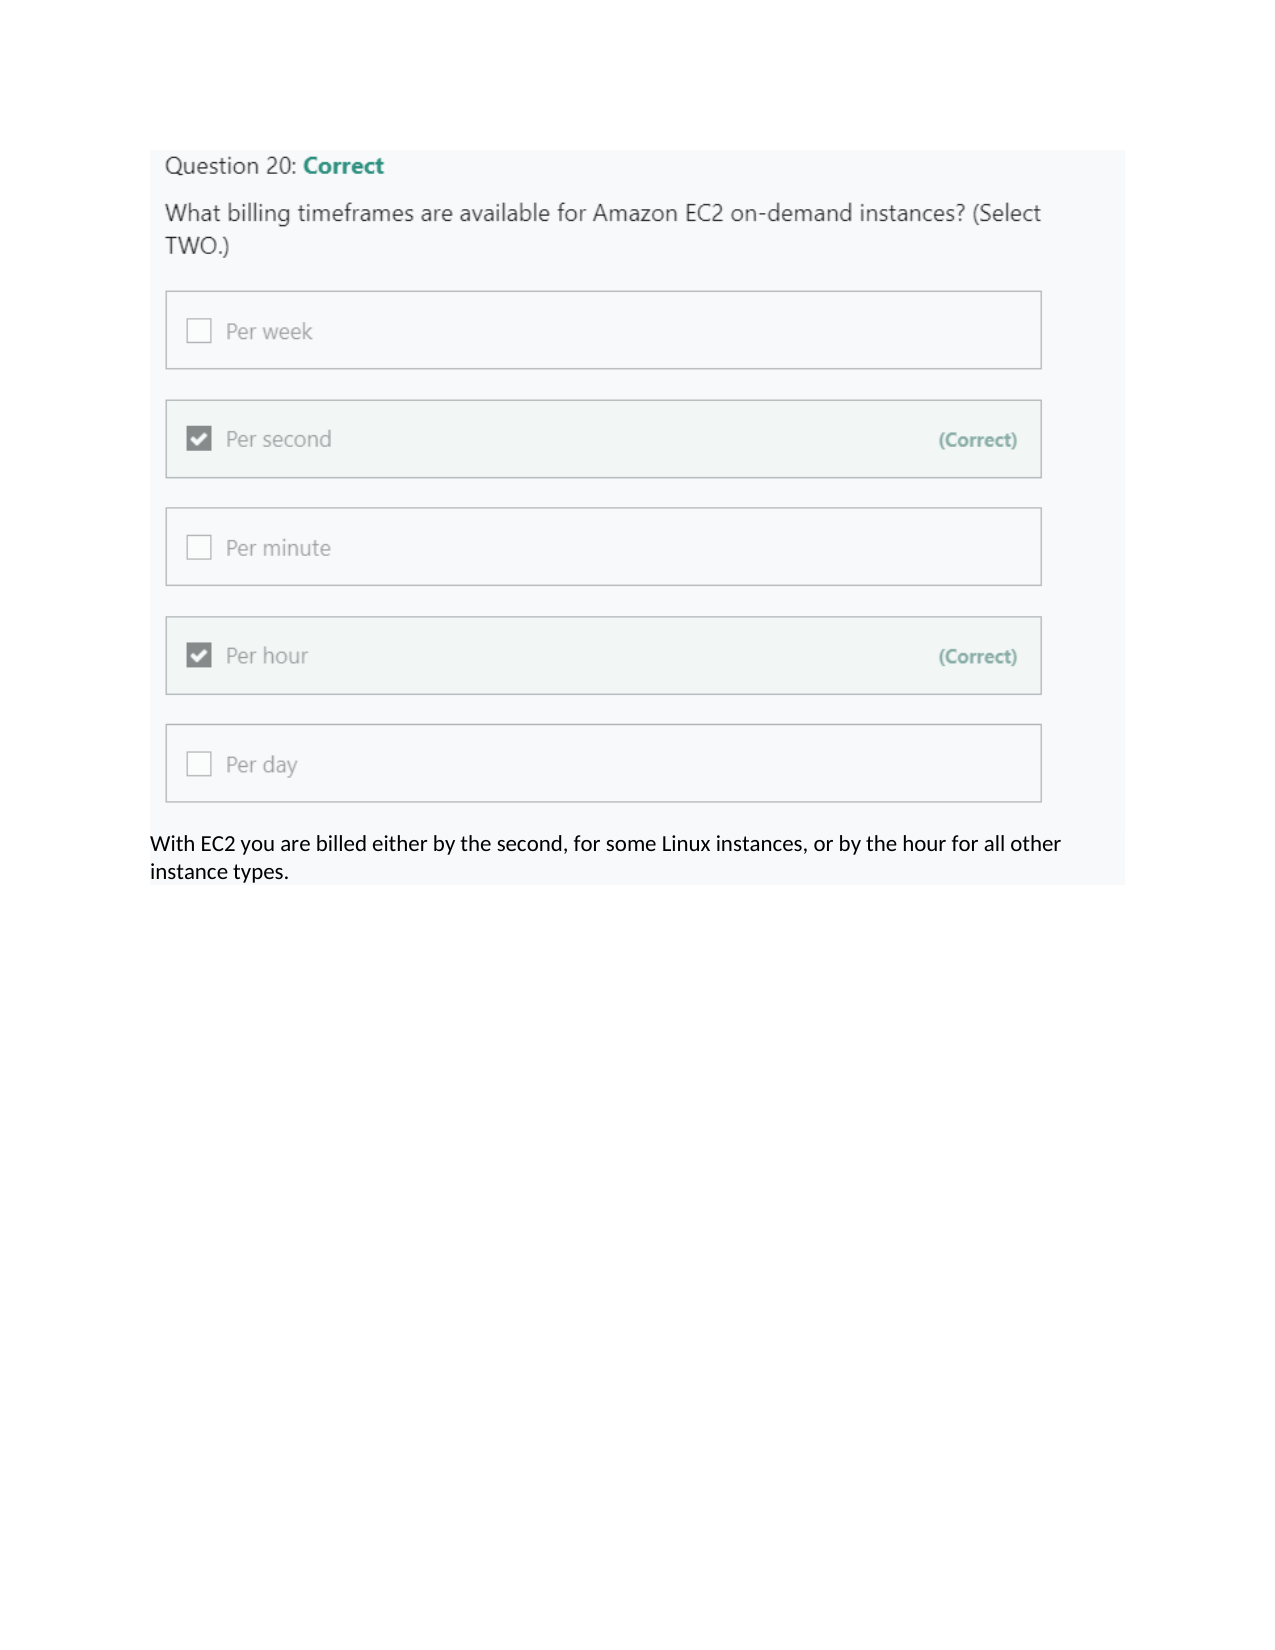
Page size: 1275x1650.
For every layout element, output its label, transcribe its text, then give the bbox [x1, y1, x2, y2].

text With EC2 you are billed either by the second, for some Linux instances, or by the hour for all other instance types. [289, 829, 1125, 885]
picture [150, 150, 1125, 829]
